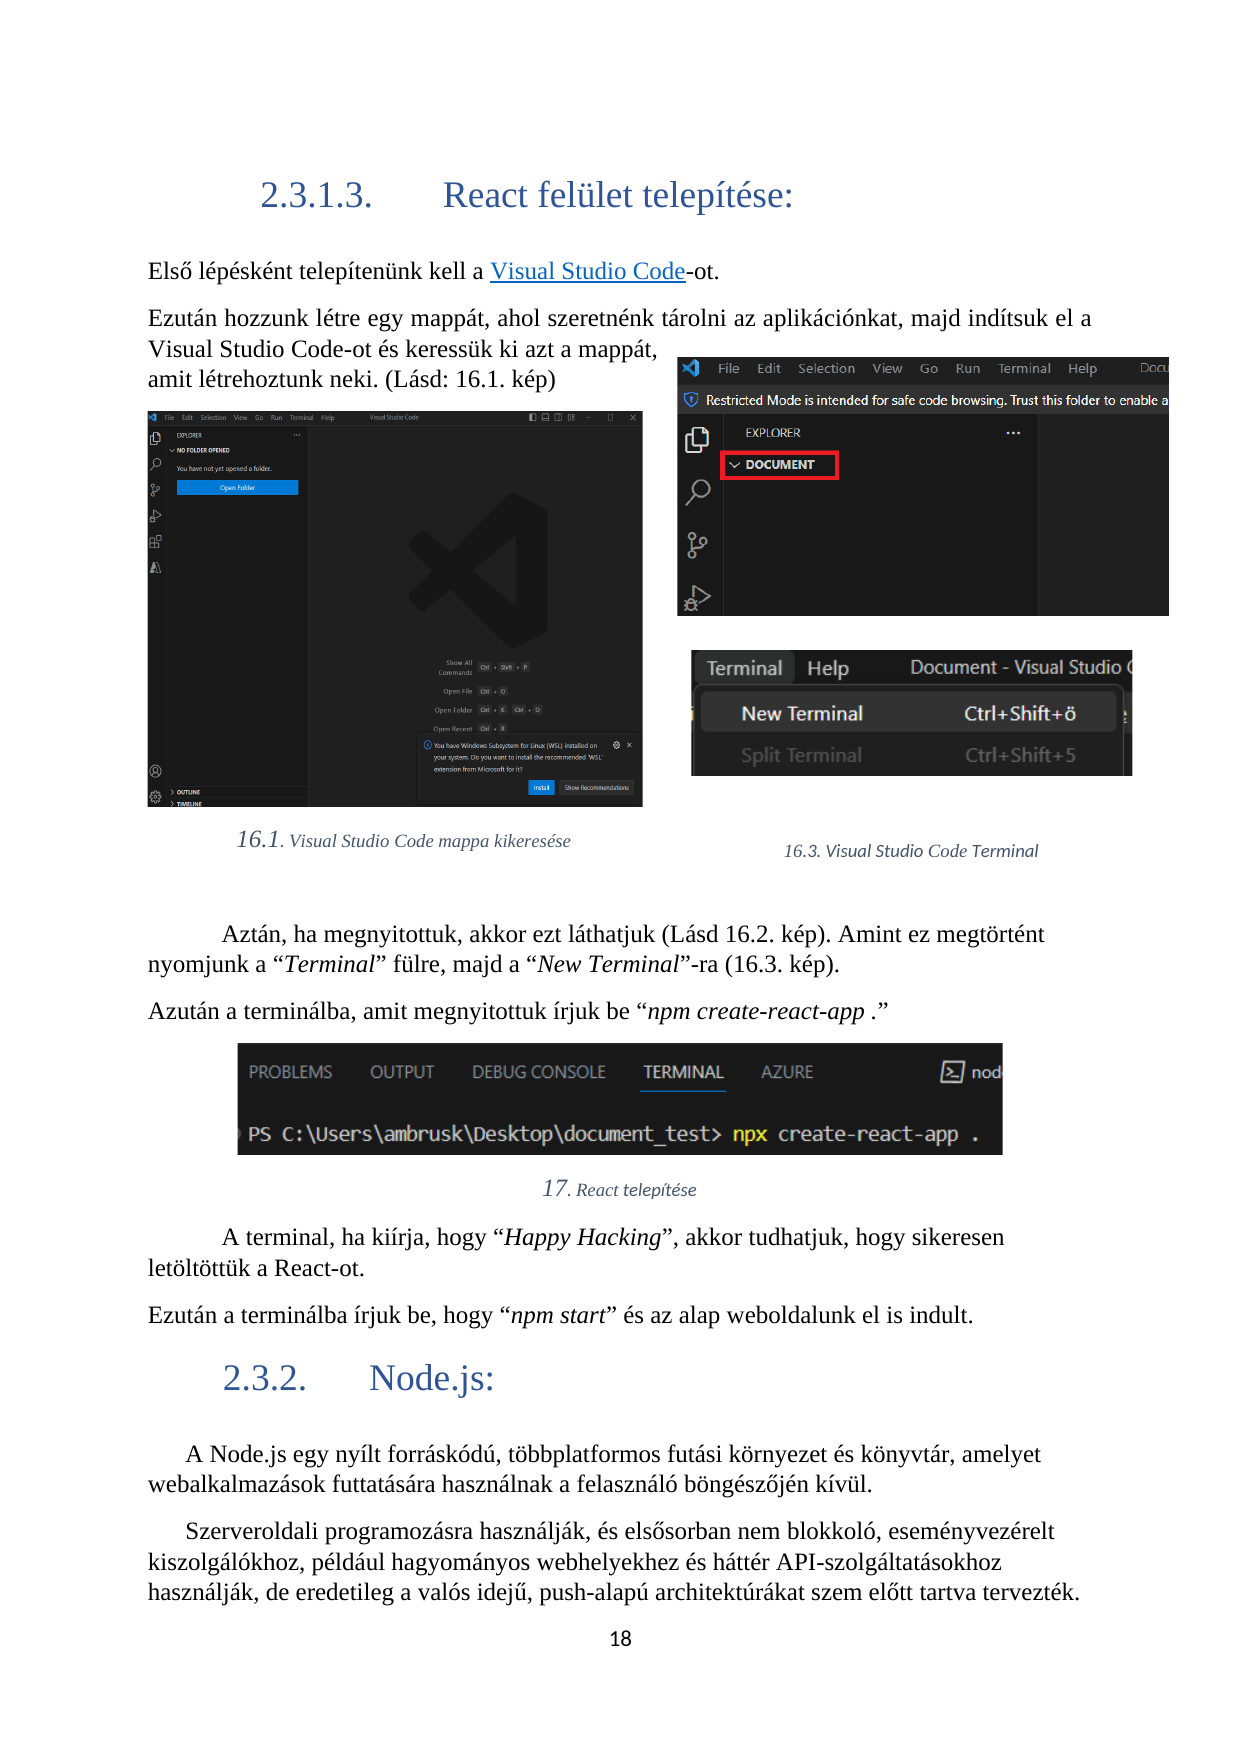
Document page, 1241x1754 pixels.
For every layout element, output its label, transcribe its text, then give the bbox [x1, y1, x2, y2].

subtitle React felület telepítése: [260, 173, 1093, 216]
picture [237, 1043, 1003, 1155]
text 17. React telepítése [148, 1173, 1093, 1202]
text Első lépésként telepítenünk kell a Visual Studio Code-ot. [148, 256, 1093, 285]
subtitle Node.js: [223, 1355, 1093, 1398]
text Ezután hozzunk létre egy mappát, ahol szeretnénk tárolni az aplikációnkat, majd indítsuk el a Visual Studio Code-ot és keressük ki azt a mappát, amit létrehoztunk neki. (Lásd: 16.1. kép) [148, 303, 1093, 393]
text Ezután a terminálba írjuk be, hogy “npm start” és az alap weboldalunk el is indult. [148, 1300, 1093, 1329]
text 16.1. Visual Studio Code mappa kikeresése [236, 824, 1093, 853]
picture [147, 411, 643, 807]
text Aztán, ha megnyitottuk, akkor ezt láthatjuk (Lásd 16.2. kép). Amint ez megtörtént nyomjunk a “Terminal” fülre, majd a “New Terminal”-ra (16.3. kép). [148, 919, 1093, 978]
text Azután a terminálba, amit megnyitottuk írjuk be “npm create-react-app .” [148, 996, 1093, 1025]
picture [677, 357, 1169, 616]
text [148, 1516, 1093, 1606]
text A Node.js egy nyílt forráskódú, többplatformos futási környezet és könyvtár, amelyet webalkalmazások futtatására használnak a felasználó böngészőjén kívül. [148, 1439, 1093, 1498]
text A terminal, ha kiírja, hogy “Happy Hacking”, akkor tudhatjuk, hogy sikeresen letöltöttük a React-ot. [148, 1222, 1093, 1282]
picture [691, 650, 1133, 776]
